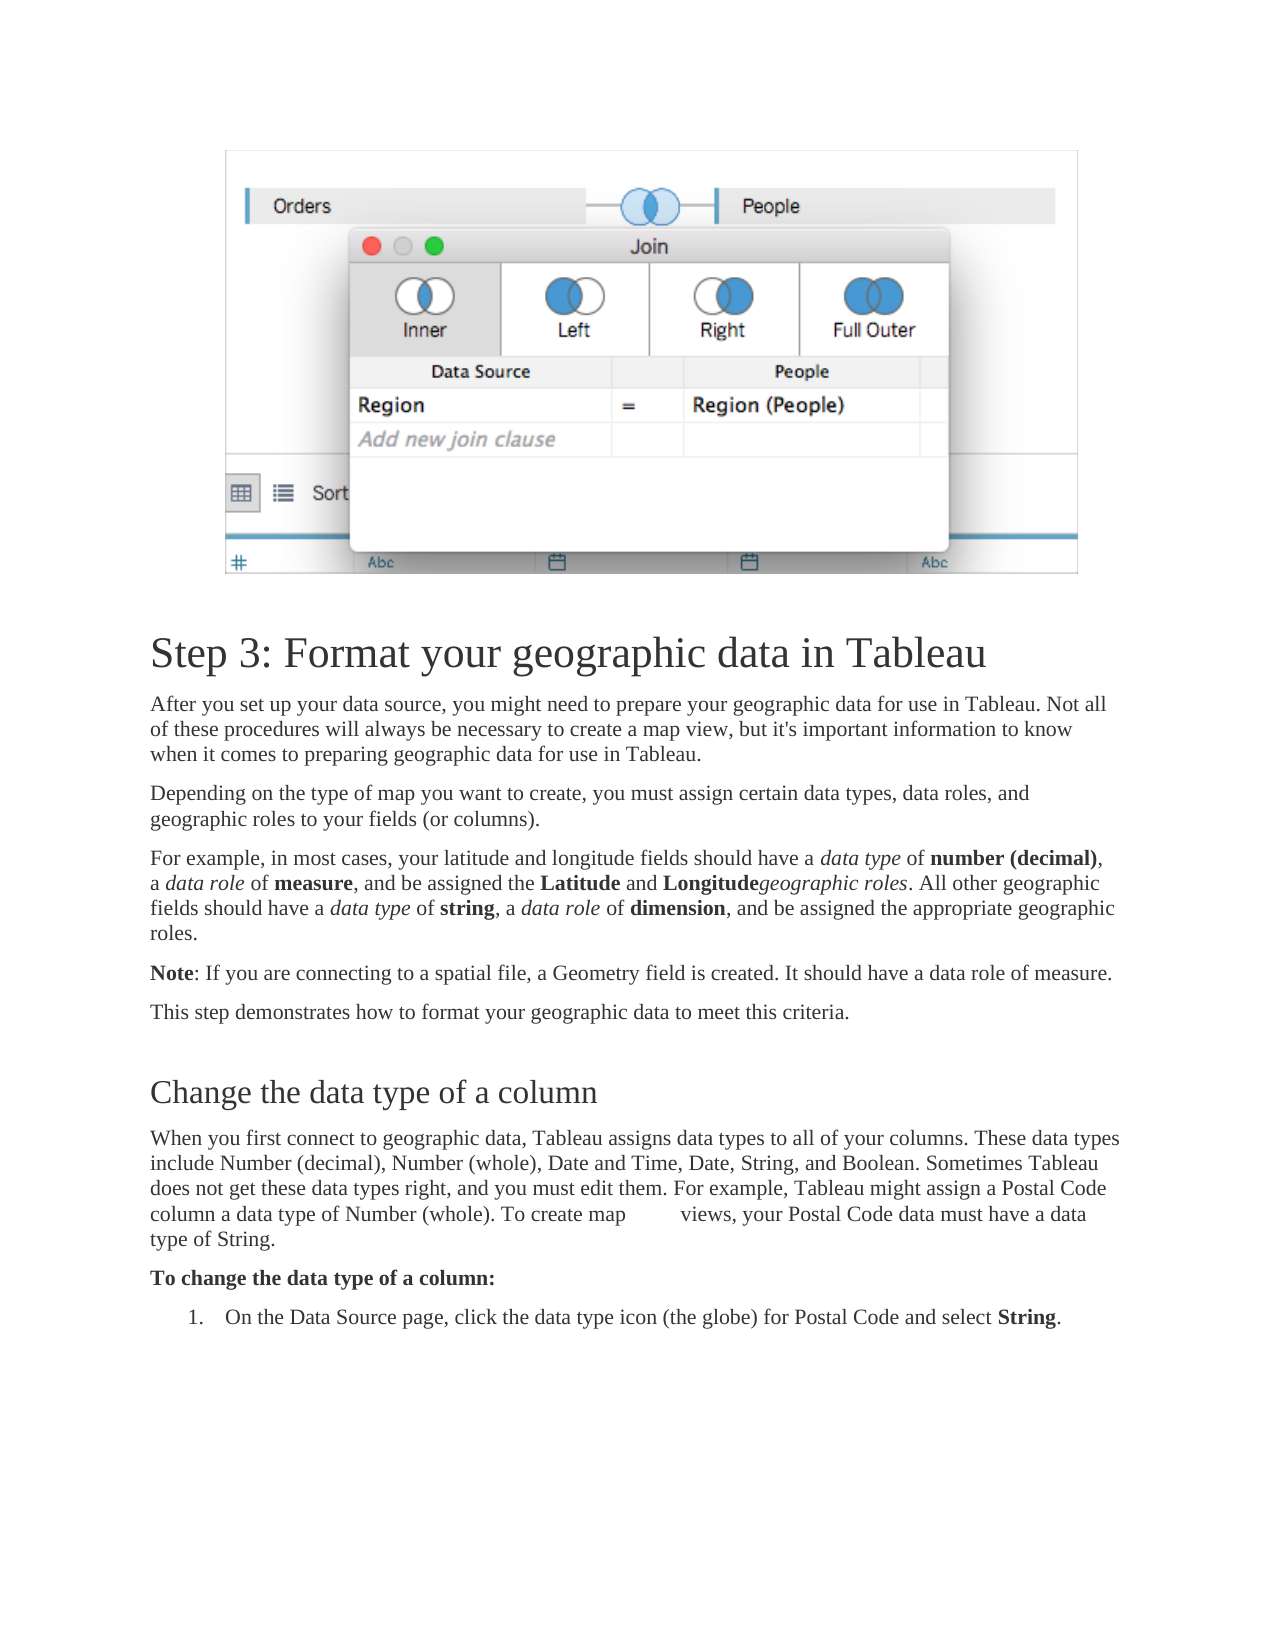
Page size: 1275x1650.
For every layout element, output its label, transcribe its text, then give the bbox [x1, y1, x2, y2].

text For example, in most cases, your latitude and longitude fields should have a data type of number (decimal), a data role of measure, and be assigned the Latitude and Longitudegeographic roles. All other geographic fields should have a data type of string, a data role of dimension, and be assigned the appropriate geographic roles. [150, 845, 1125, 946]
list On the Data Source page, click the data type icon (the globe) for Postal Code and select String. [187, 1304, 1125, 1329]
text Depending on the type of map you want to create, you must assign certain data types, data roles, and geographic roles to your fields (or columns). [150, 780, 1125, 831]
text After you set up your data source, you might need to prepare your geographic data for use in Tableau. Not all of these procedures will always be necessary to create a map view, but it's important information to know when it comes to preparing geographic data for use in Tableau. [150, 691, 1125, 766]
text This step demonstrates how to format your geographic data to meet this criteria. [150, 999, 1125, 1024]
text When you first connect to geographic data, Tableau assigns data types to all of your columns. These data types include Number (decimal), Number (whole), Date and Time, Date, String, and Boolean. Sometimes Tableau does not get these data types right, and you must edit them. For example, Tableau might assign a Postal Code column a data type of Number (whole). To create map views, your Postal Code data must have a data type of String. [150, 1125, 1125, 1251]
text Change the data type of a column [150, 1062, 1125, 1111]
picture [225, 150, 1079, 574]
text Step 3: Format your geographic data in Tableau [150, 611, 1125, 677]
text To change the data type of a column: [150, 1265, 1125, 1290]
text Note: If you are connecting to a spatial file, a Geometry field is created. It should have a data role of measure. [150, 960, 1125, 985]
